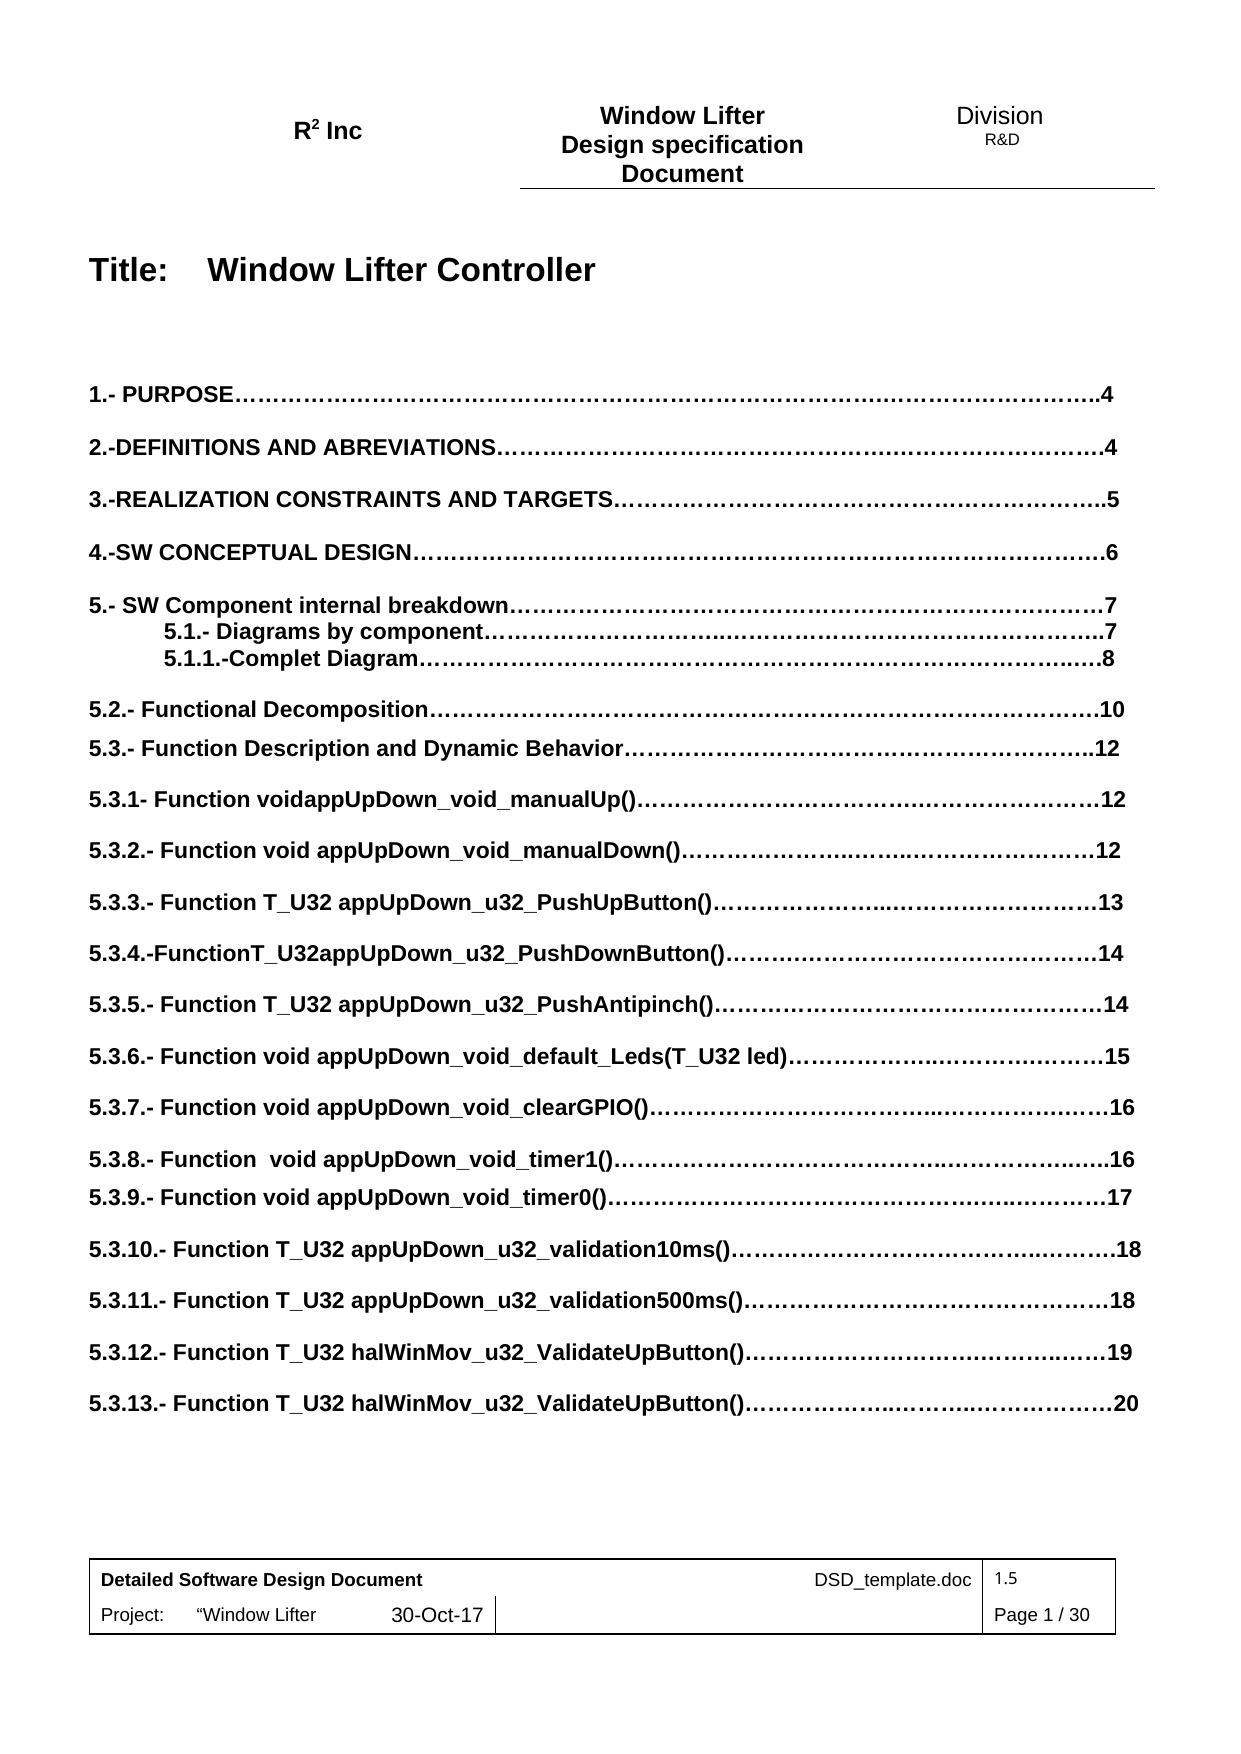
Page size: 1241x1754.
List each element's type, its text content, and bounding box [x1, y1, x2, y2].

text 5.3.9.- Function void appUpDown_void_timer0()………………………………………….…..…………17 [89, 1184, 1152, 1211]
text 5.1.1.-Complet Diagram…………………………………………………………………………..….8 [89, 644, 1152, 671]
subtitle 5.3.11.- Function T_U32 appUpDown_u32_validation500ms()…………………………………………18 [89, 1287, 1152, 1313]
table_header Window Lifter Controller [196, 250, 1067, 327]
subtitle 5.3.1- Function voidappUpDown_void_manualUp()……………………………….……………………12 [89, 786, 1152, 812]
text 5.3.- Function Description and Dynamic Behavior……………………………………………………..12 [89, 735, 1152, 761]
subtitle 5.3.8.- Function void appUpDown_void_timer1()……………………………………..……………..…..16 [89, 1146, 1152, 1172]
subtitle 5.3.3.- Function T_U32 appUpDown_u32_PushUpButton()…………………...………………………13 [89, 889, 1152, 915]
text 4.-SW CONCEPTUAL DESIGN……………………………………………………………………………….6 [89, 539, 1152, 565]
subtitle 5.3.4.-FunctionT_U32appUpDown_u32_PushDownButton()……….…………………………………14 [89, 940, 1152, 966]
text 3.-REALIZATION CONSTRAINTS AND TARGETS………………………………………………………..5 [89, 486, 1152, 513]
subtitle 5.3.10.- Function T_U32 appUpDown_u32_validation10ms()…………………………………..……….18 [89, 1236, 1152, 1262]
table_header Title: [78, 250, 196, 327]
subtitle 5.3.12.- Function T_U32 halWinMov_u32_ValidateUpButton()………………………….………..……19 [89, 1338, 1152, 1365]
subtitle 5.3.6.- Function void appUpDown_void_default_Leds(T_U32 led)………………..………….………15 [89, 1043, 1152, 1069]
subtitle 5.3.2.- Function void appUpDown_void_manualDown()…………………..……..……………………12 [89, 837, 1152, 864]
text 2.-DEFINITIONS AND ABREVIATIONS…………………………………………….……………………….4 [89, 434, 1152, 460]
subtitle 5.3.5.- Function T_U32 appUpDown_u32_PushAntipinch()……………………………………………14 [89, 991, 1152, 1018]
subtitle 5.2.- Functional Decomposition…………………………………………………………………………….10 [89, 696, 1152, 722]
subtitle 5.3.13.- Function T_U32 halWinMov_u32_ValidateUpButton()………………..………..………………20 [89, 1390, 1152, 1416]
text 5.1.- Diagrams by component…………………………..…………………………………………..7 [89, 618, 1152, 644]
text 1.- PURPOSE………………………………………………………………………….………………………..4 [89, 381, 1152, 407]
text 5.- SW Component internal breakdown……………………………………………………………………7 [89, 592, 1152, 618]
subtitle 5.3.7.- Function void appUpDown_void_clearGPIO()………………………………...…………….……16 [89, 1094, 1152, 1121]
